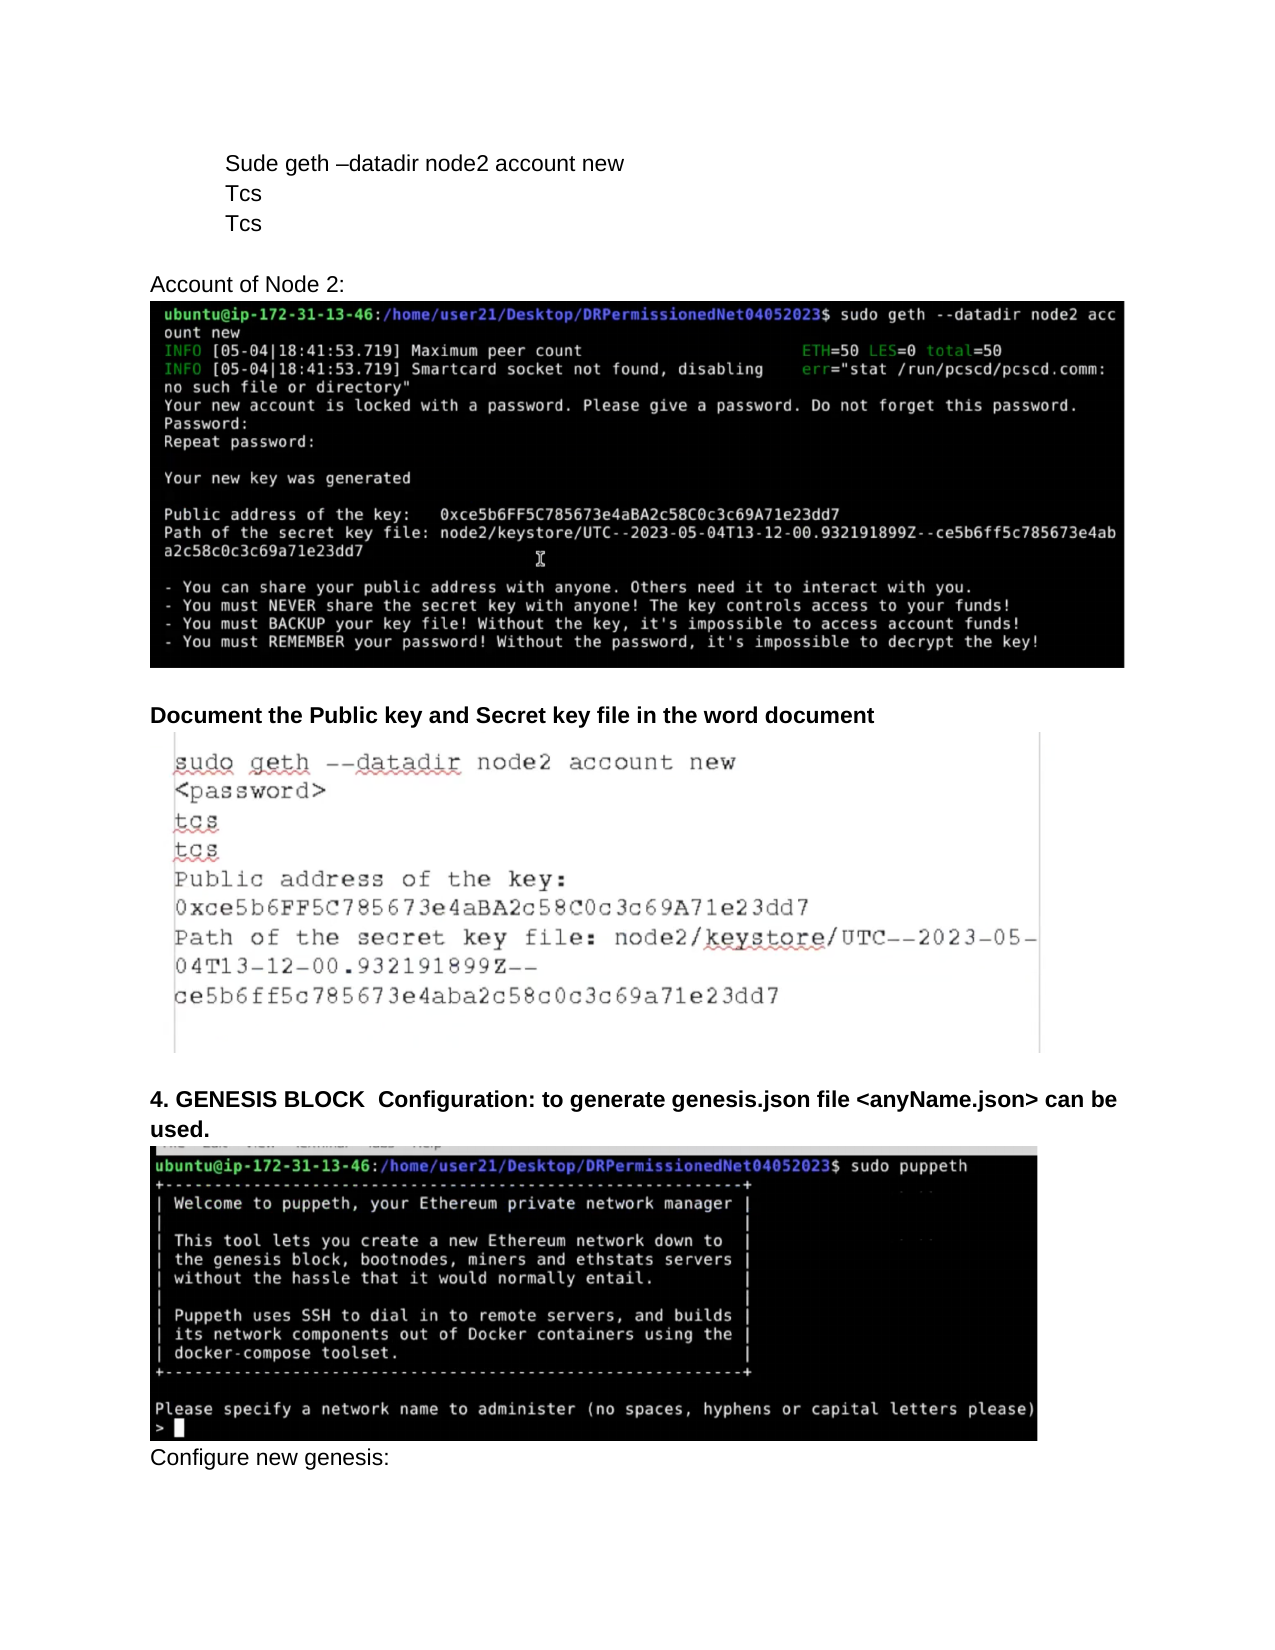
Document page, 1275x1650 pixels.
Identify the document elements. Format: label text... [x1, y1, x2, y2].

text Sude geth –datadir node2 account new [150, 150, 1125, 176]
picture [150, 732, 1056, 1053]
text Account of Node 2: [150, 271, 1125, 297]
text Tcs [150, 210, 1125, 237]
text Tcs [150, 180, 1125, 207]
picture [150, 1146, 1038, 1441]
text Document the Public key and Secret key file in the word document [150, 702, 1125, 728]
text 4. GENESIS BLOCK Configuration: to generate genesis.json file <anyName.json> can be used. [150, 1086, 1125, 1143]
picture [150, 301, 1125, 668]
text Configure new genesis: [150, 1444, 1125, 1470]
